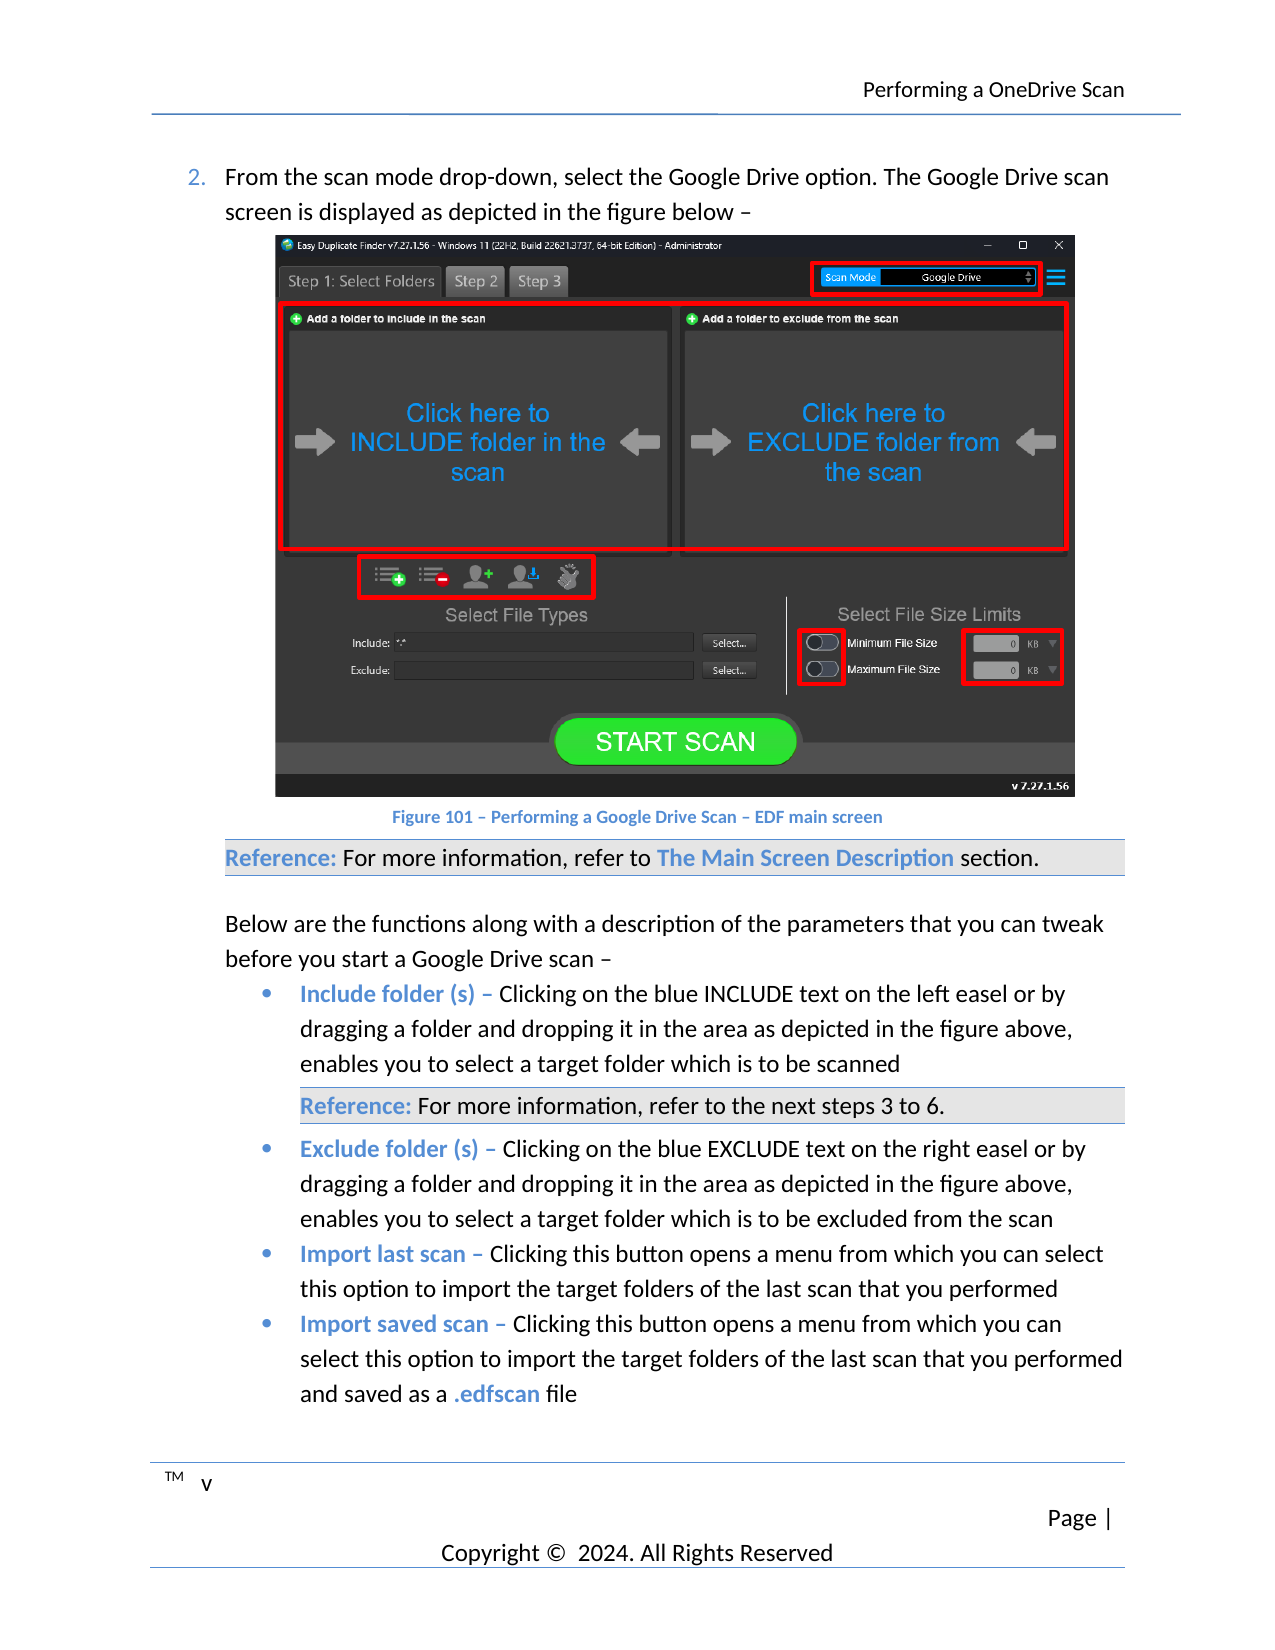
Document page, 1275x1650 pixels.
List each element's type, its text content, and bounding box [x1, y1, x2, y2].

text Figure 101 – Performing a Google Drive Scan – EDF main screen [150, 805, 1125, 828]
picture [275, 235, 1075, 797]
list Include folder (s) – Clicking on the blue INCLUDE text on the left easel or by dragging a folder and dropping it in the area as depicted in the figure above, enables you to select a target folder which is to be scanned [262, 978, 1125, 1079]
list Import last scan – Clicking this button opens a menu from which you can select this option to import the target folders of the last scan that you performed [262, 1238, 1125, 1303]
text Reference: For more information, refer to The Main Screen Description section. [225, 840, 1125, 875]
list Import saved scan – Clicking this button opens a menu from which you can select this option to import the target folders of the last scan that you performed and saved as a .edfscan file [262, 1308, 1125, 1408]
list Below are the functions along with a description of the parameters that you can tweak before you start a Google Drive scan – [225, 908, 1125, 974]
text Reference: For more information, refer to the next steps 3 to 6. [300, 1088, 1125, 1123]
list Exclude folder (s) – Clicking on the blue EXCLUDE text on the right easel or by dragging a folder and dropping it in the area as depicted in the figure above, enables you to select a target folder which is to be excluded from the scan [262, 1133, 1125, 1233]
list From the scan mode drop-down, select the Google Drive option. The Google Drive scan screen is displayed as depicted in the figure below – [187, 161, 1125, 227]
